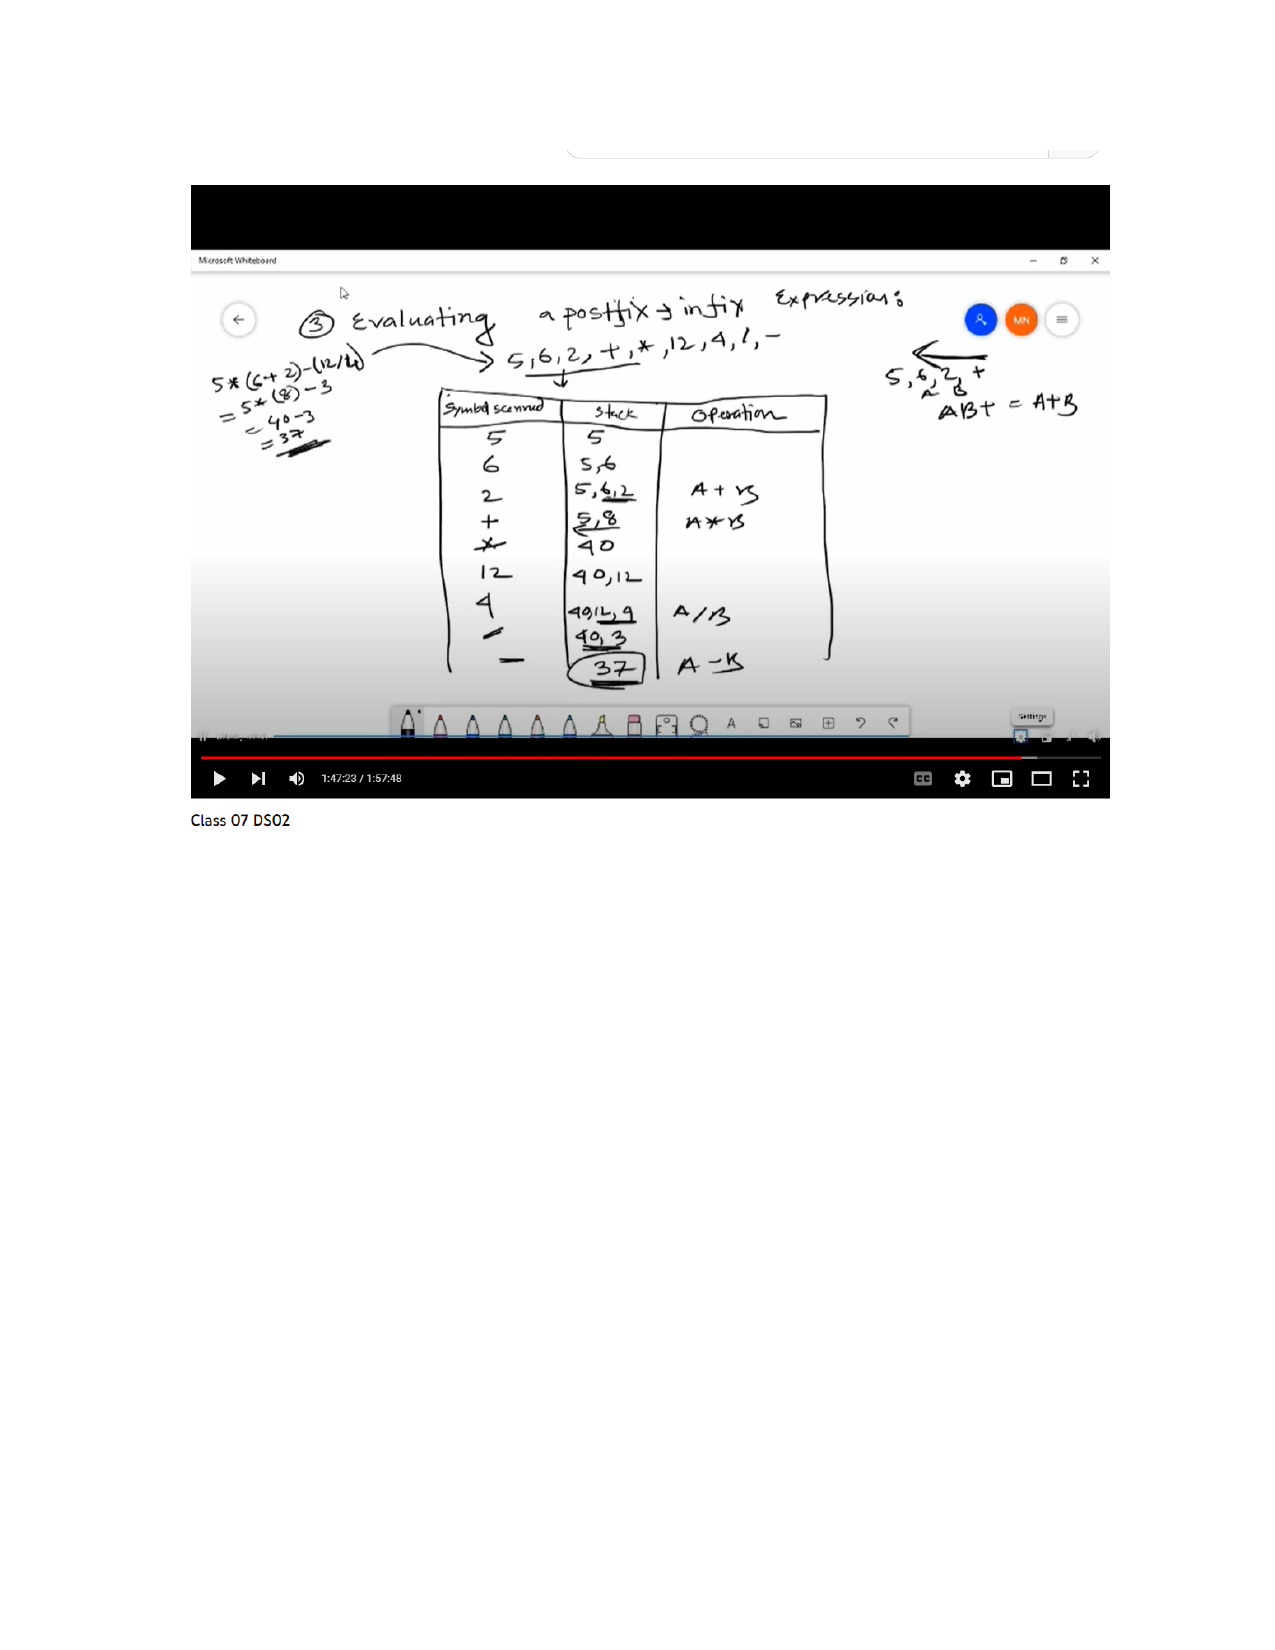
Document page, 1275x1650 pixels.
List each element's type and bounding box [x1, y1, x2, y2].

picture [150, 150, 1125, 831]
